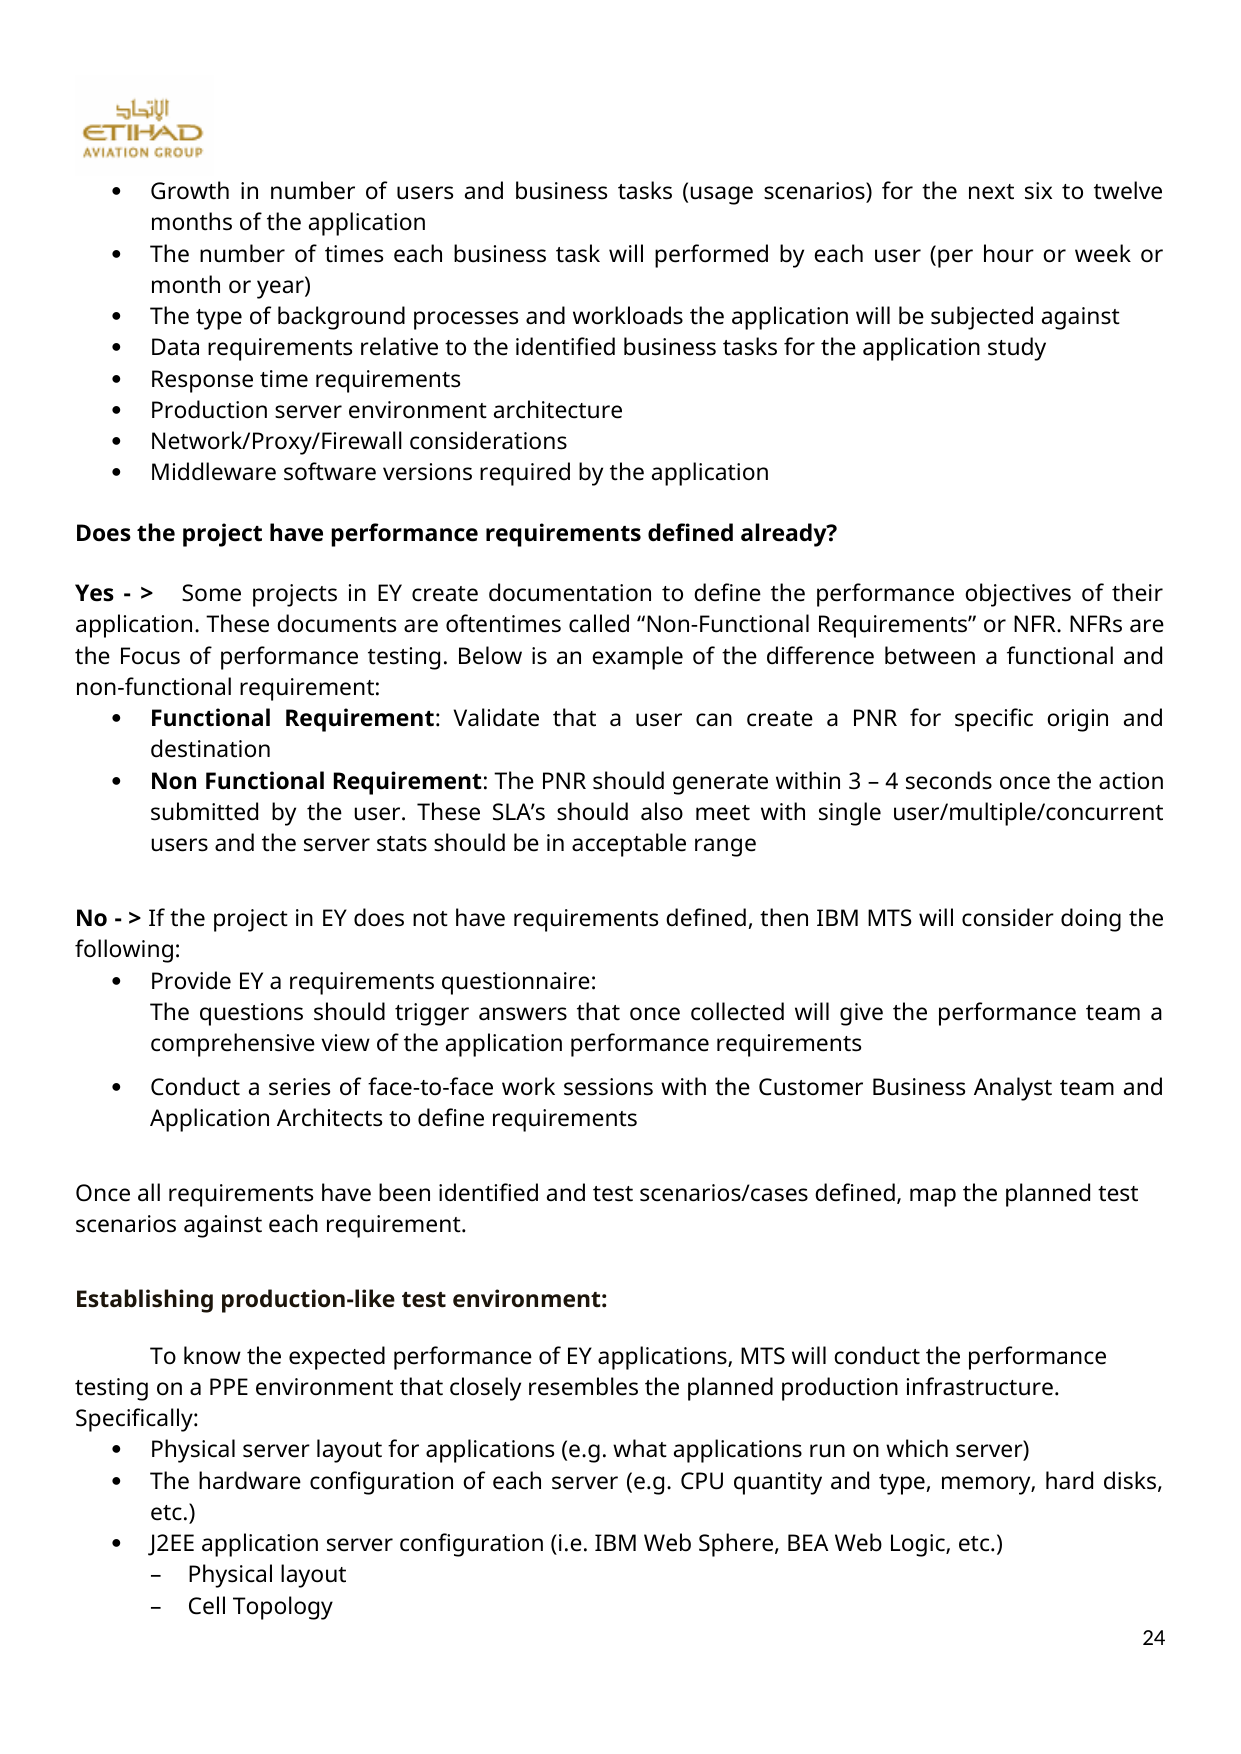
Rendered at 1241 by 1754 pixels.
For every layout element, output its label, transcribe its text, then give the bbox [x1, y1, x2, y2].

picture [75, 75, 214, 176]
list Provide EY a requirements questionnaire: [112, 964, 1165, 996]
list Data requirements relative to the identified business tasks for the application study [112, 331, 1165, 362]
list Functional Requirement: Validate that a user can create a PNR for specific origin and destination [112, 702, 1165, 764]
list Network/Proxy/Firewall considerations [112, 425, 1165, 456]
list Response time requirements [112, 362, 1165, 394]
list The number of times each business task will performed by each user (per hour or week or month or year) [112, 237, 1165, 300]
list Growth in number of users and business tasks (usage scenarios) for the next six to twelve months of the application [112, 175, 1165, 237]
text The questions should trigger answers that once collected will give the performance team a comprehensive view of the application performance requirements [150, 996, 1165, 1058]
list The hardware configuration of each server (e.g. CPU quantity and type, memory, hard disks, etc.) [112, 1464, 1165, 1527]
text Once all requirements have been identified and test scenarios/cases defined, map the planned test scenarios against each requirement. [75, 1177, 1165, 1239]
list Cell Topology [150, 1589, 1165, 1621]
text Yes - > Some projects in EY create documentation to define the performance objectives of their application. These documents are oftentimes called “Non-Functional Requirements” or NFR. NFRs are the Focus of performance testing. Below is an example of the difference between a functional and non-functional requirement: [75, 577, 1165, 702]
list Production server environment architecture [112, 394, 1165, 425]
list The type of background processes and workloads the application will be subjected against [112, 300, 1165, 331]
list Non Functional Requirement: The PNR should generate within 3 – 4 seconds once the action submitted by the user. These SLA’s should also meet with single user/multiple/concurrent users and the server stats should be in acceptable range [112, 764, 1165, 858]
text Does the project have performance requirements defined already? [75, 517, 1165, 548]
list Physical layout [150, 1558, 1165, 1589]
list Middleware software versions required by the application [112, 456, 1165, 487]
text No - > If the project in EY does not have requirements defined, then IBM MTS will consider doing the following: [75, 902, 1165, 964]
list Establishing production-like test environment: [75, 1283, 1165, 1314]
list J2EE application server configuration (i.e. IBM Web Sphere, BEA Web Logic, etc.) [112, 1527, 1165, 1558]
list Physical server layout for applications (e.g. what applications run on which server) [112, 1433, 1165, 1464]
list Conduct a series of face-to-face work sessions with the Customer Business Analyst team and Application Architects to define requirements [112, 1071, 1165, 1133]
text To know the expected performance of EY applications, MTS will conduct the performance testing on a PPE environment that closely resembles the planned production infrastructure. Specifically: [75, 1339, 1165, 1433]
